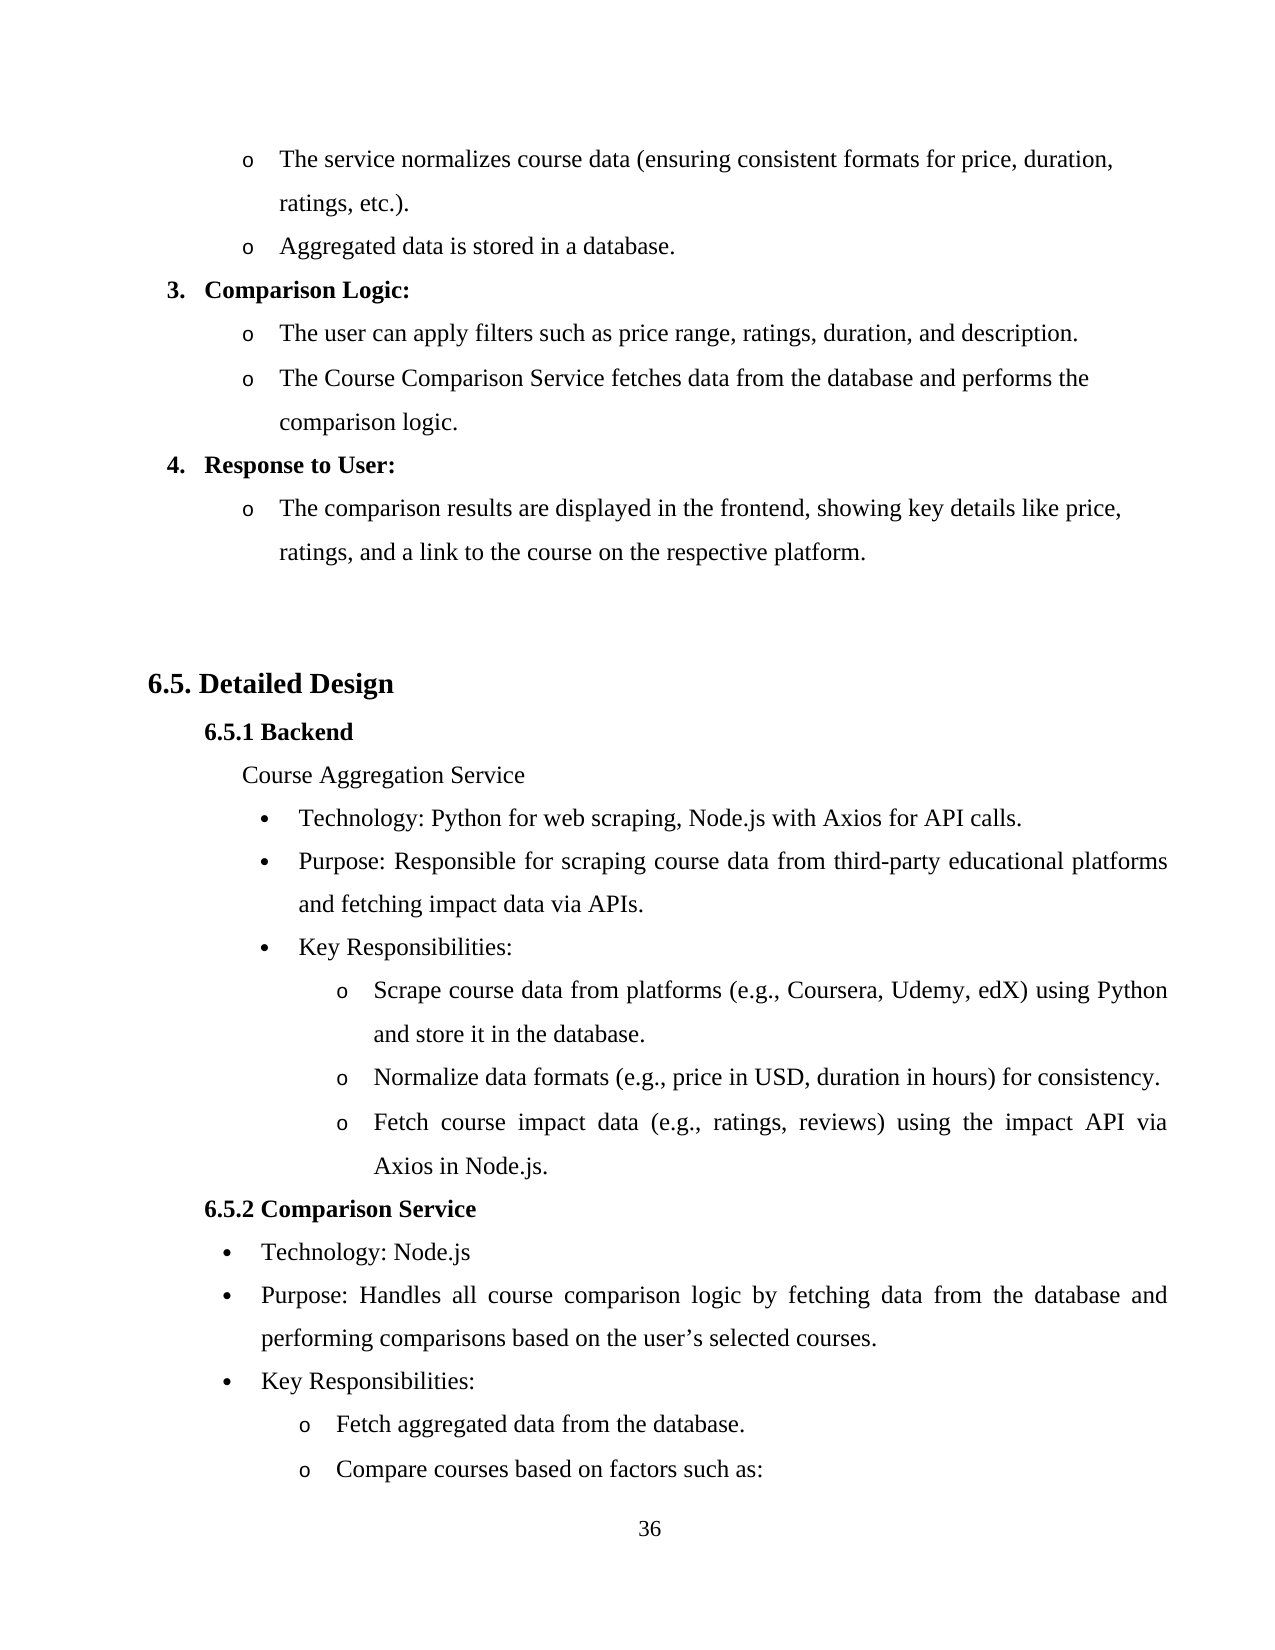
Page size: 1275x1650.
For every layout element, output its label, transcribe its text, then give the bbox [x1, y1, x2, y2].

subtitle Course Aggregation Service [242, 760, 1169, 788]
subtitle Key Responsibilities: [261, 932, 1169, 961]
subtitle The comparison results are displayed in the frontend, showing key details like price, ratings, and a link to the course on the respective platform. [242, 493, 1169, 566]
subtitle Purpose: Responsible for scraping course data from third-party educational platforms and fetching impact data via APIs. [261, 846, 1169, 918]
subtitle Fetch course impact data (e.g., ratings, reviews) using the impact API via Axios in Node.js. [336, 1107, 1169, 1179]
subtitle Scrape course data from platforms (e.g., Coursera, Udemy, edX) using Python and store it in the database. [336, 975, 1169, 1048]
subtitle 6.5. Detailed Design [148, 666, 1169, 700]
subtitle Fetch aggregated data from the database. [298, 1409, 1169, 1439]
subtitle Technology: Node.js [223, 1237, 1169, 1266]
subtitle Compare courses based on factors such as: [298, 1454, 1169, 1483]
subtitle The service normalizes course data (ensuring consistent formats for price, duration, ratings, etc.). [242, 144, 1169, 216]
subtitle Purpose: Handles all course comparison logic by fetching data from the database and performing comparisons based on the user’s selected courses. [223, 1280, 1169, 1352]
subtitle 6.5.2 Comparison Service [204, 1194, 1169, 1223]
subtitle The Course Comparison Service fetches data from the database and performs the comparison logic. [242, 363, 1169, 435]
subtitle Aggregated data is stored in a database. [242, 231, 1169, 260]
subtitle 6.5.1 Backend [204, 717, 1169, 745]
subtitle Response to User: [167, 450, 1169, 478]
subtitle Technology: Python for web scraping, Node.js with Axios for API calls. [261, 803, 1169, 832]
subtitle The user can apply filters such as price range, ratings, duration, and description. [242, 318, 1169, 348]
subtitle Comparison Logic: [167, 275, 1169, 304]
subtitle Key Responsibilities: [223, 1366, 1169, 1395]
subtitle Normalize data formats (e.g., price in USD, duration in hours) for consistency. [336, 1062, 1169, 1092]
